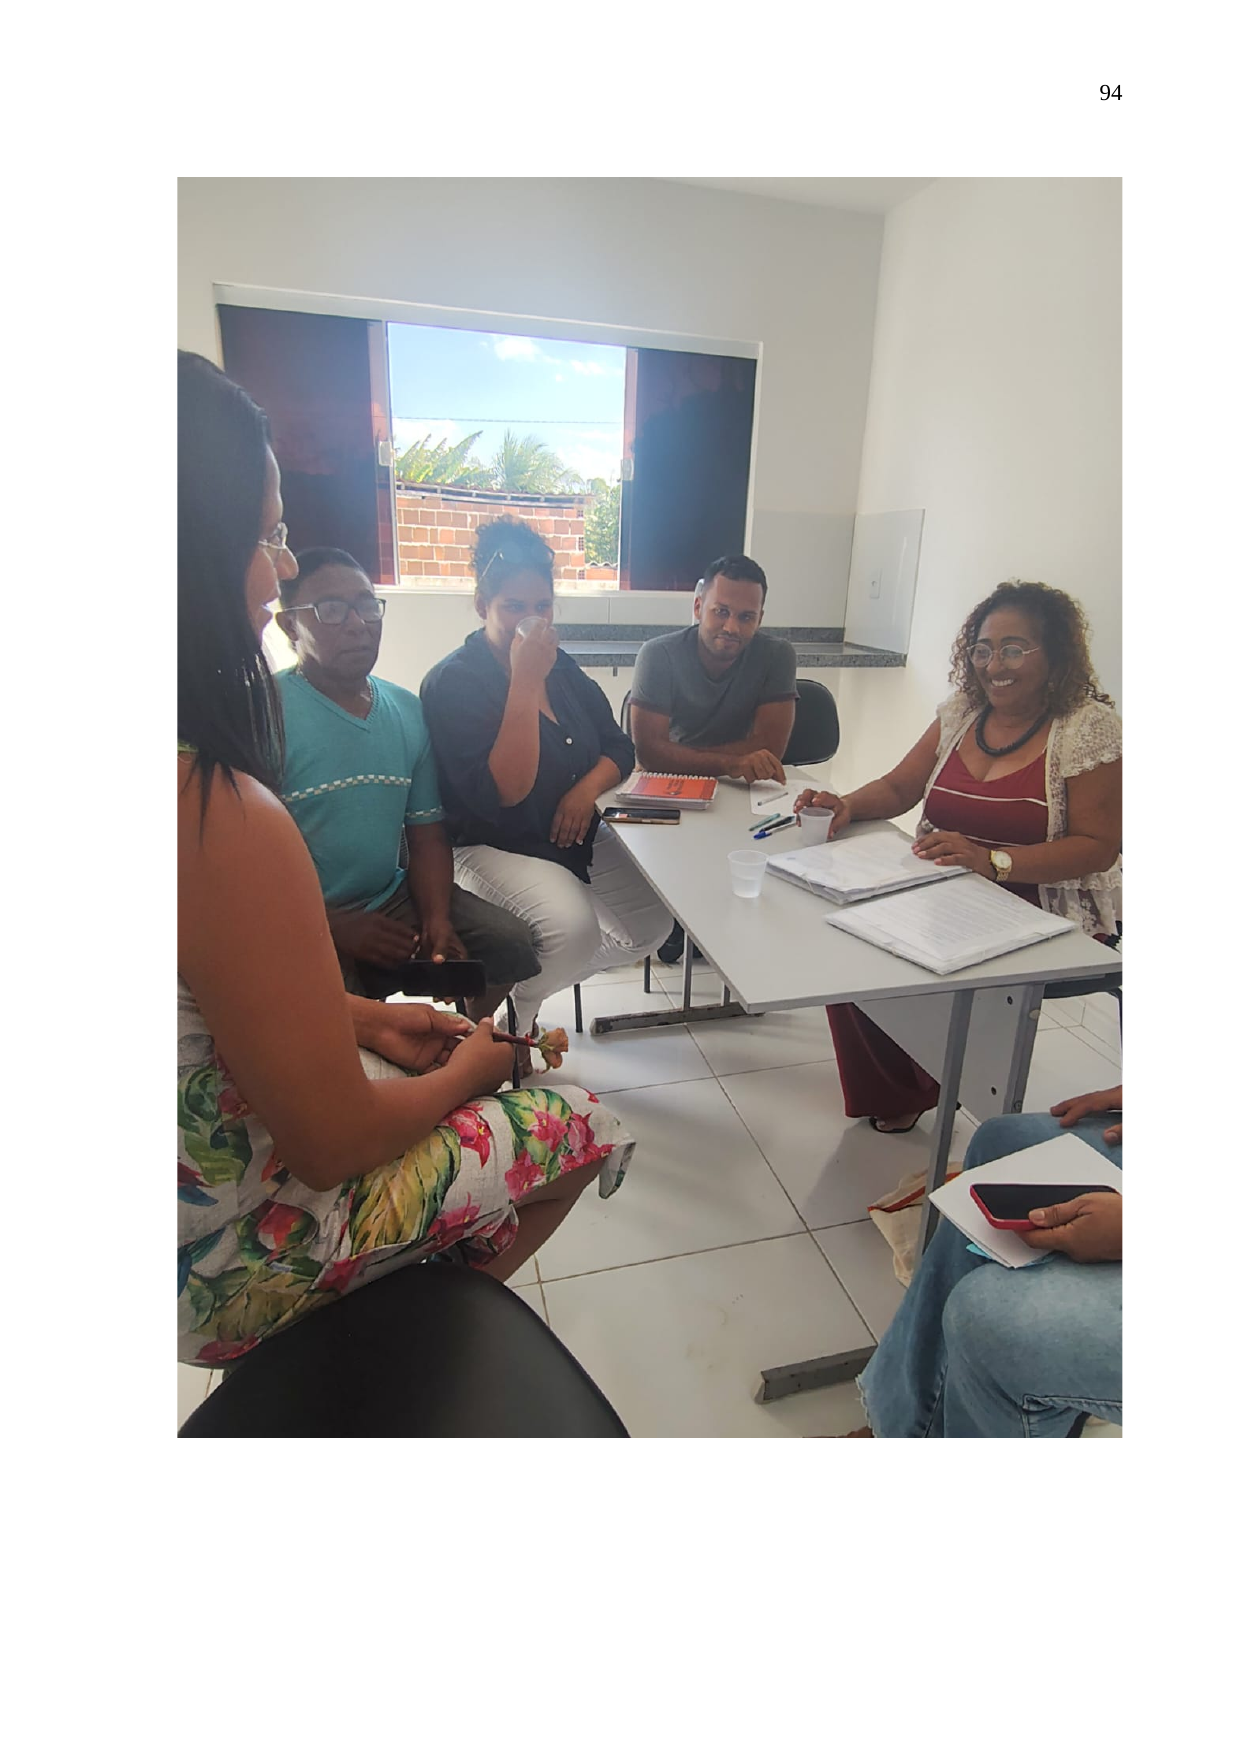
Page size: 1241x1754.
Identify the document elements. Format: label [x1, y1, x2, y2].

picture [177, 177, 1123, 1438]
